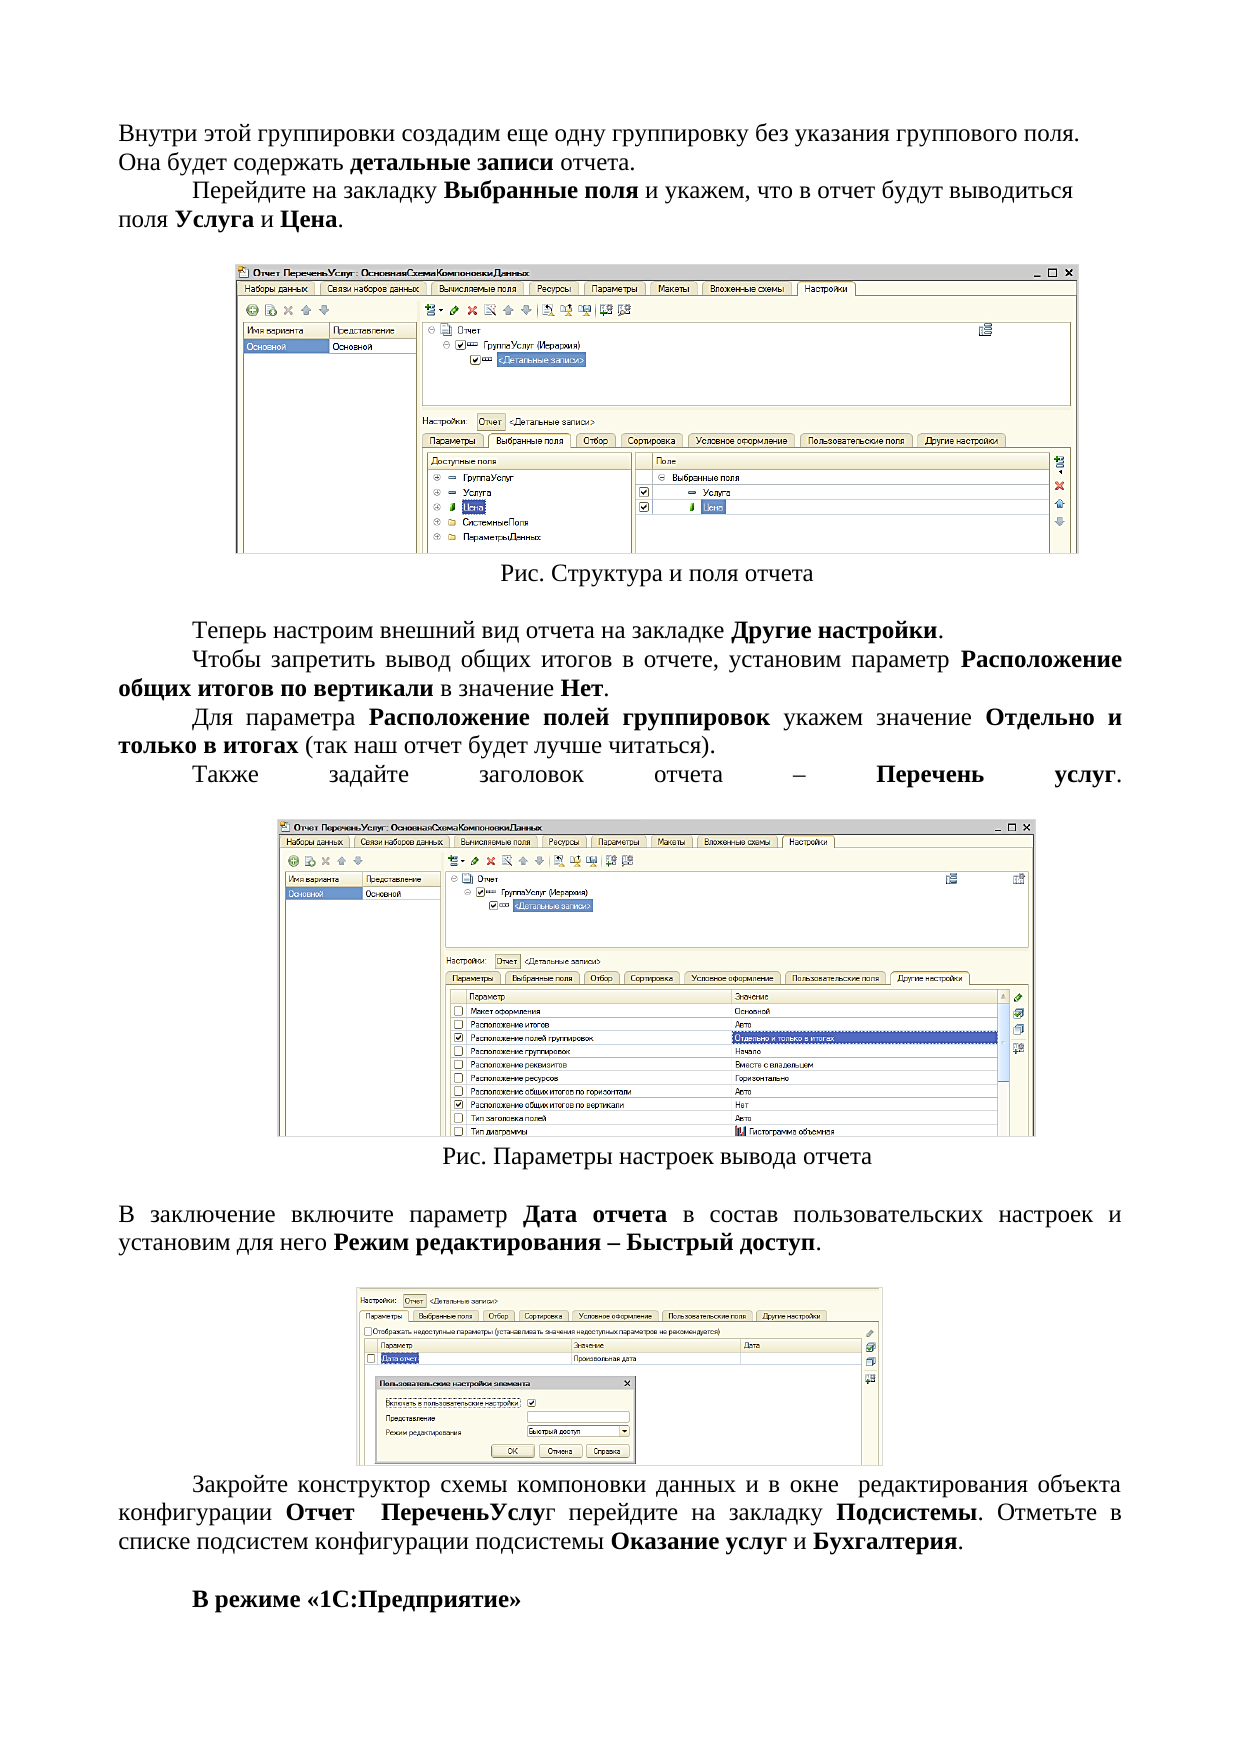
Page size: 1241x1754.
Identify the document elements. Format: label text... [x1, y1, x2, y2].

text Для параметра Расположение полей группировок укажем значение Отдельно и только в итогах (так наш отчет будет лучше читаться). [118, 702, 1122, 759]
text Перейдите на закладку Выбранные поля и укажем, что в отчет будут выводиться поля Услуга и Цена. [118, 176, 1122, 261]
picture [357, 1288, 882, 1465]
text Рис. Параметры настроек вывода отчета [118, 1141, 1122, 1170]
text В заключение включите параметр Дата отчета в состав пользовательских настроек и установим для него Режим редактирования – Быстрый доступ. [118, 1170, 1122, 1256]
picture [278, 820, 1035, 1136]
text Чтобы запретить вывод общих итогов в отчете, установим параметр Расположение общих итогов по вертикали в значение Нет. [118, 644, 1122, 702]
text Рис. Структура и поля отчета [118, 558, 1122, 587]
text Теперь настроим внешний вид отчета на закладке Другие настройки. [118, 616, 1122, 644]
text Также задайте заголовок отчета – Перечень услуг. [118, 759, 1122, 816]
text Внутри этой группировки создадим еще одну группировку без указания группового поля. Она будет содержать детальные записи отчета. [118, 118, 1122, 176]
text В режиме «1С:Предприятие» [118, 1584, 1122, 1612]
picture [236, 265, 1078, 553]
text Закройте конструктор схемы компоновки данных и в окне редактирования объекта конфигурации Отчет ПереченьУслуг перейдите на закладку Подсистемы. Отметьте в списке подсистем конфигурации подсистемы Оказание услуг и Бухгалтерия. [118, 1469, 1122, 1555]
